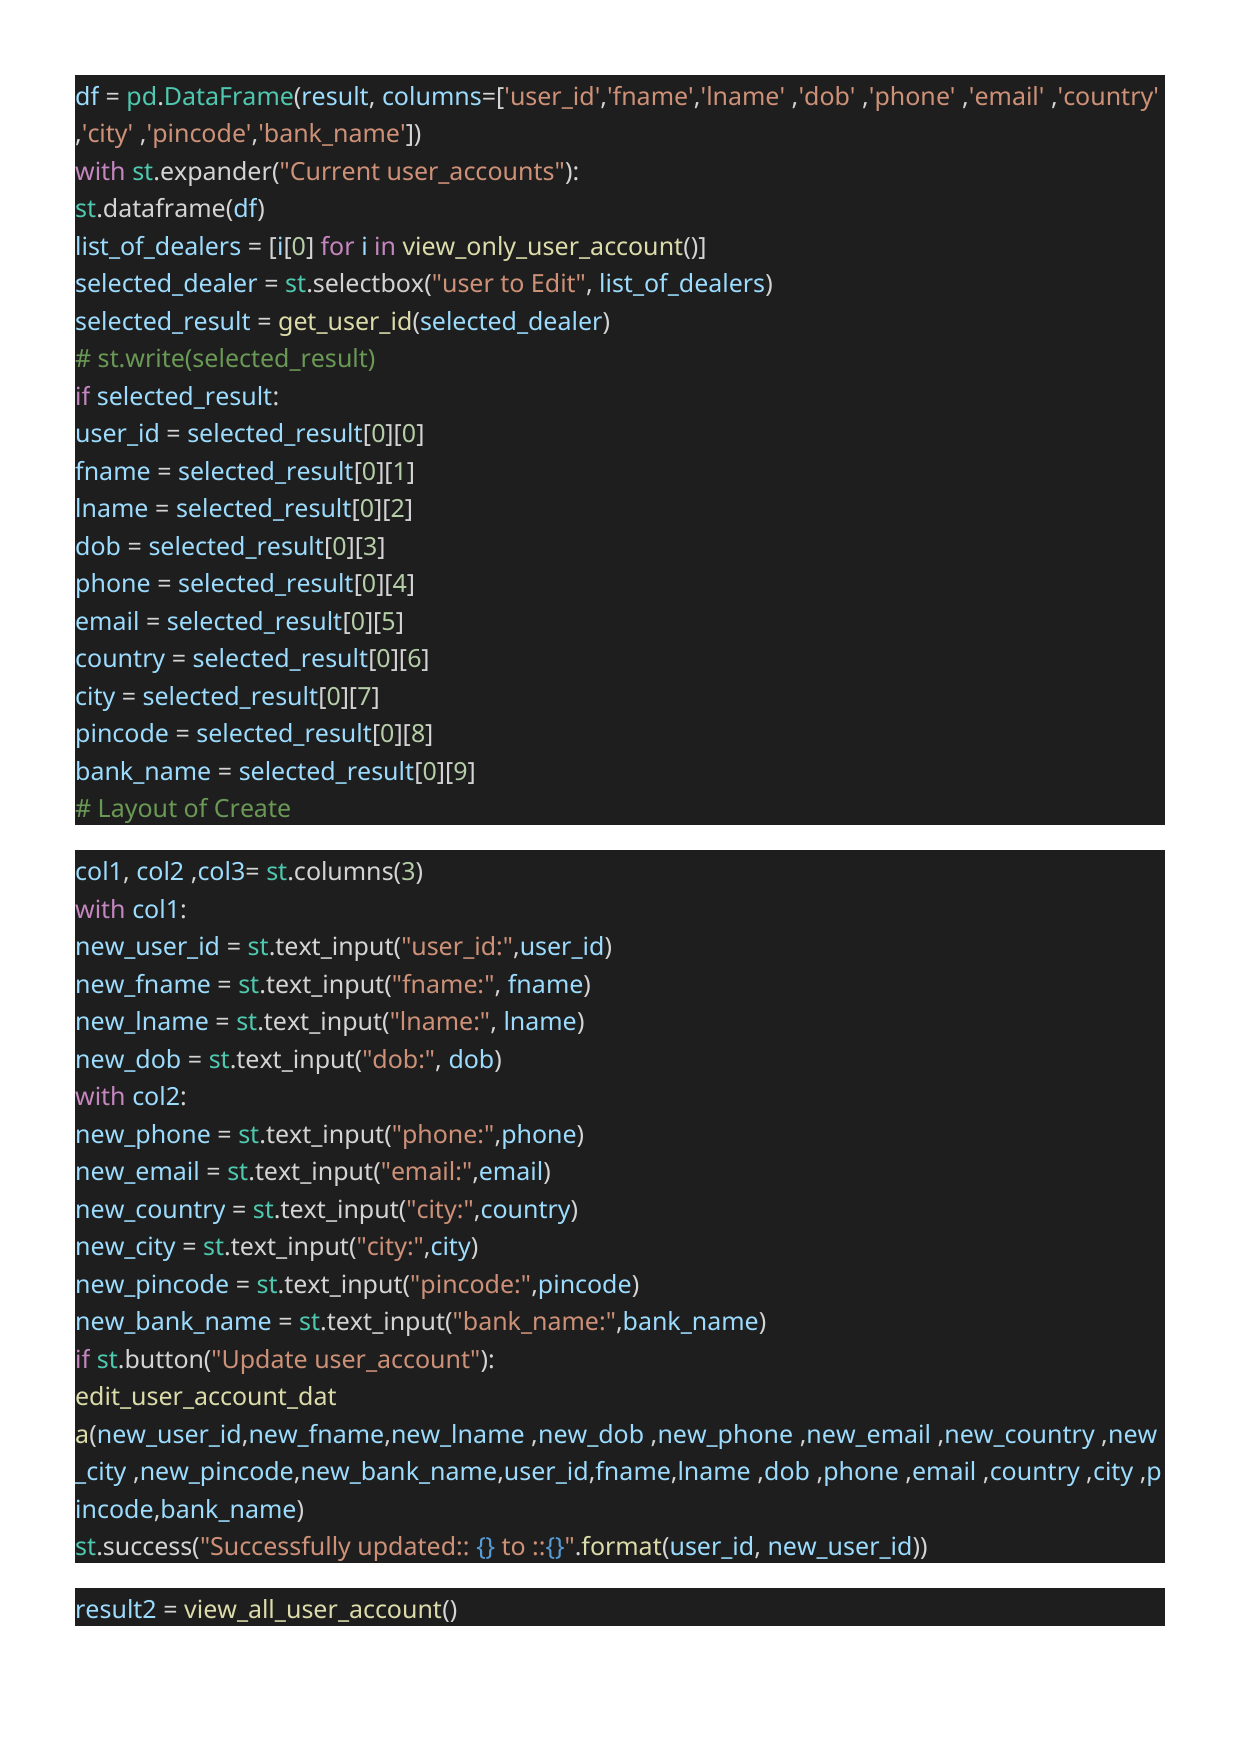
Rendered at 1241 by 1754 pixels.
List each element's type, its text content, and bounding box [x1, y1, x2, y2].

text lname = selected_result[0][2] [75, 487, 1165, 525]
text st.success("Successfully updated:: {} to ::{}".format(user_id, new_user_id)) [75, 1525, 1165, 1563]
text if selected_result: [75, 375, 1165, 412]
text col1, col2 ,col3= st.columns(3) [75, 850, 1165, 888]
text st.dataframe(df) [75, 187, 1165, 225]
text new_email = st.text_input("email:",email) [75, 1150, 1165, 1188]
text if st.button("Update user_account"): [75, 1338, 1165, 1375]
text fname = selected_result[0][1] [75, 450, 1165, 487]
text new_dob = st.text_input("dob:", dob) [75, 1038, 1165, 1075]
text list_of_dealers = [i[0] for i in view_only_user_account()] [75, 225, 1165, 262]
text new_phone = st.text_input("phone:",phone) [75, 1113, 1165, 1150]
text # st.write(selected_result) [75, 337, 1165, 375]
text country = selected_result[0][6] [75, 637, 1165, 675]
text city = selected_result[0][7] [75, 675, 1165, 712]
text new_user_id = st.text_input("user_id:",user_id) [75, 925, 1165, 963]
text new_lname = st.text_input("lname:", lname) [75, 1000, 1165, 1038]
text new_fname = st.text_input("fname:", fname) [75, 963, 1165, 1000]
text pincode = selected_result[0][8] [75, 712, 1165, 750]
text result2 = view_all_user_account() [75, 1588, 1165, 1626]
text # Layout of Create [75, 787, 1165, 825]
text selected_result = get_user_id(selected_dealer) [75, 300, 1165, 337]
text user_id = selected_result[0][0] [75, 412, 1165, 450]
text email = selected_result[0][5] [75, 600, 1165, 637]
text df = pd.DataFrame(result, columns=['user_id','fname','lname' ,'dob' ,'phone' ,'email' ,'country' ,'city' ,'pincode','bank_name']) [75, 75, 1165, 150]
text new_country = st.text_input("city:",country) [75, 1188, 1165, 1225]
text bank_name = selected_result[0][9] [75, 750, 1165, 787]
text with col1: [75, 888, 1165, 925]
text phone = selected_result[0][4] [75, 562, 1165, 600]
text dob = selected_result[0][3] [75, 525, 1165, 562]
text edit_user_account_data(new_user_id,new_fname,new_lname ,new_dob ,new_phone ,new_email ,new_country ,new_city ,new_pincode,new_bank_name,user_id,fname,lname ,dob ,phone ,email ,country ,city ,pincode,bank_name) [75, 1375, 1165, 1525]
text with col2: [75, 1075, 1165, 1113]
text new_pincode = st.text_input("pincode:",pincode) [75, 1263, 1165, 1300]
text with st.expander("Current user_accounts"): [75, 150, 1165, 187]
text new_bank_name = st.text_input("bank_name:",bank_name) [75, 1300, 1165, 1338]
text new_city = st.text_input("city:",city) [75, 1225, 1165, 1263]
text selected_dealer = st.selectbox("user to Edit", list_of_dealers) [75, 262, 1165, 300]
